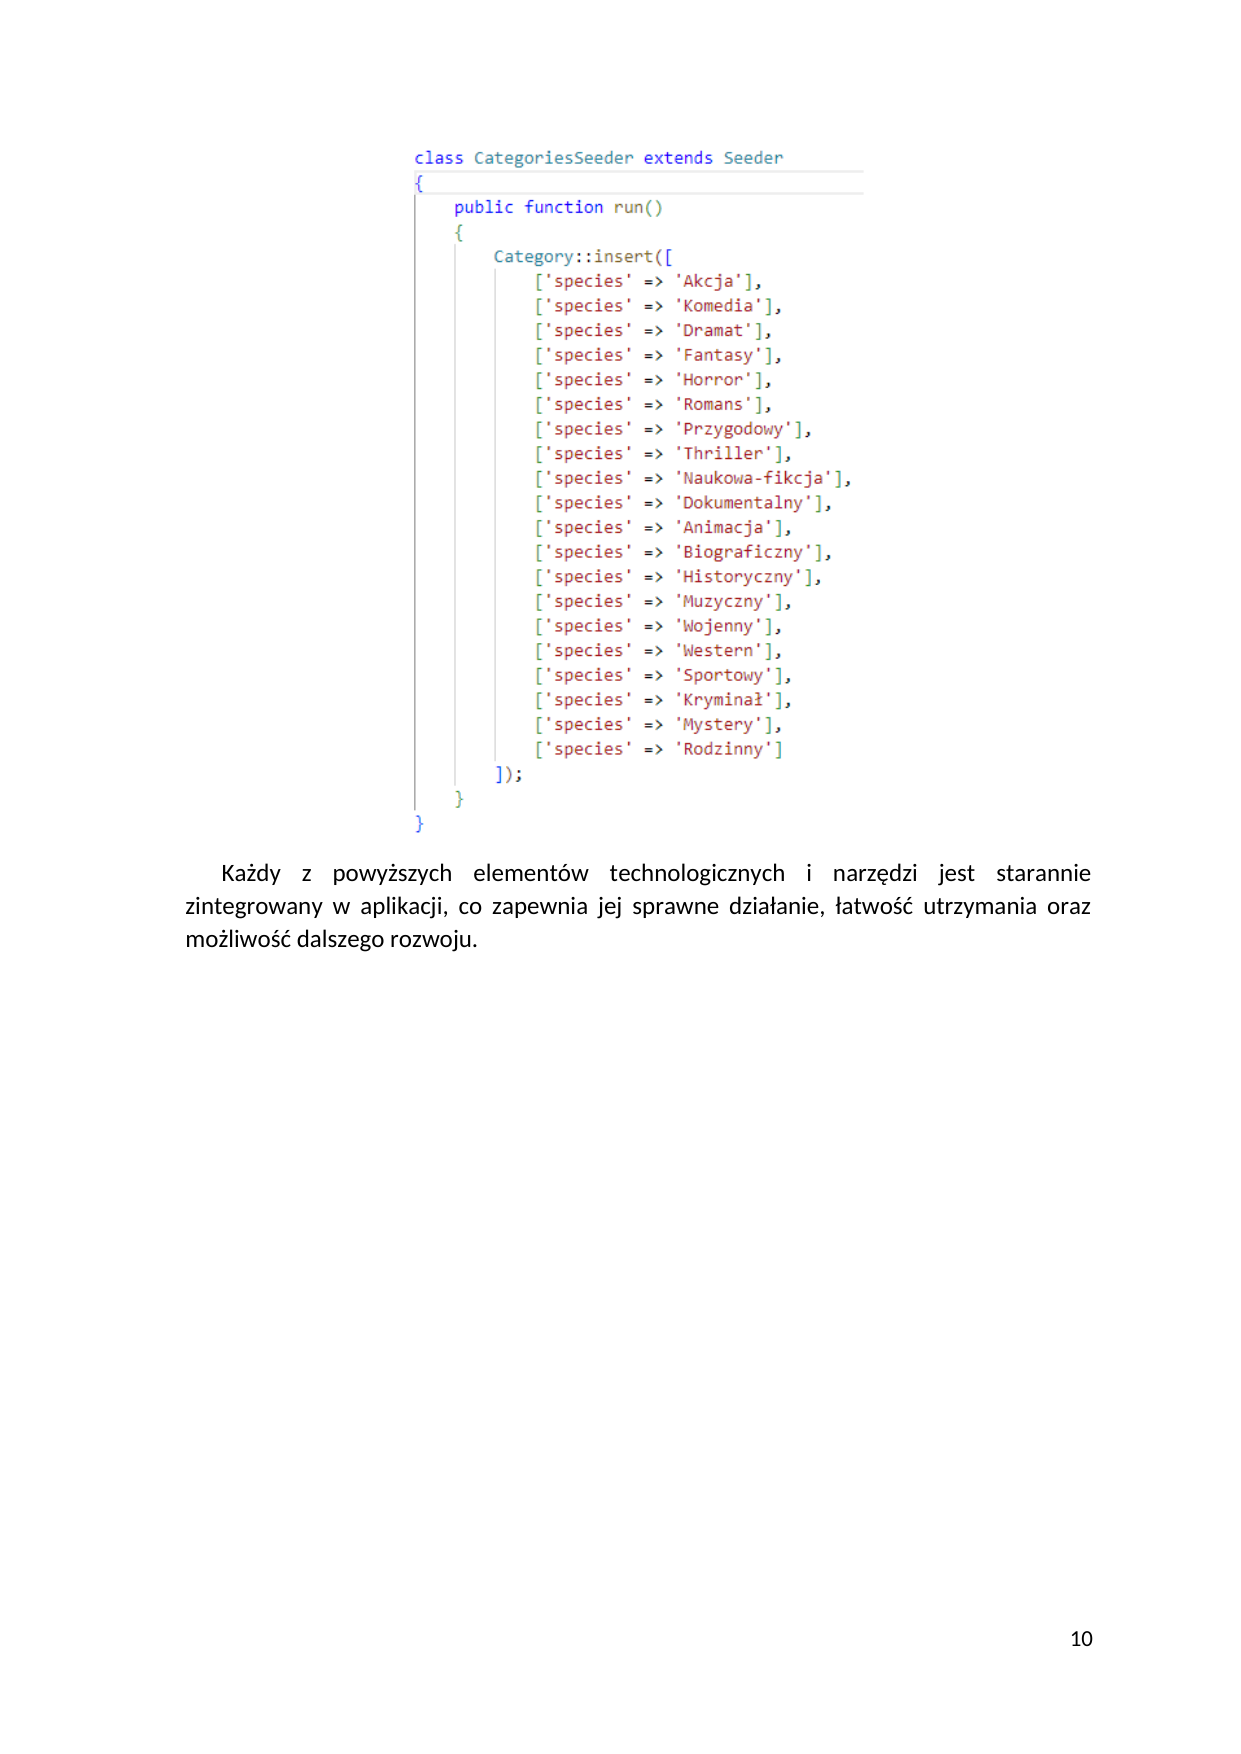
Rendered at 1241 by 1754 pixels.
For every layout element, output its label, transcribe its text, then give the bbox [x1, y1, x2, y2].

text Każdy z powyższych elementów technologicznych i narzędzi jest starannie zintegrowany w aplikacji, co zapewnia jej sprawne działanie, łatwość utrzymania oraz możliwość dalszego rozwoju. [185, 857, 1093, 953]
picture [413, 147, 864, 839]
